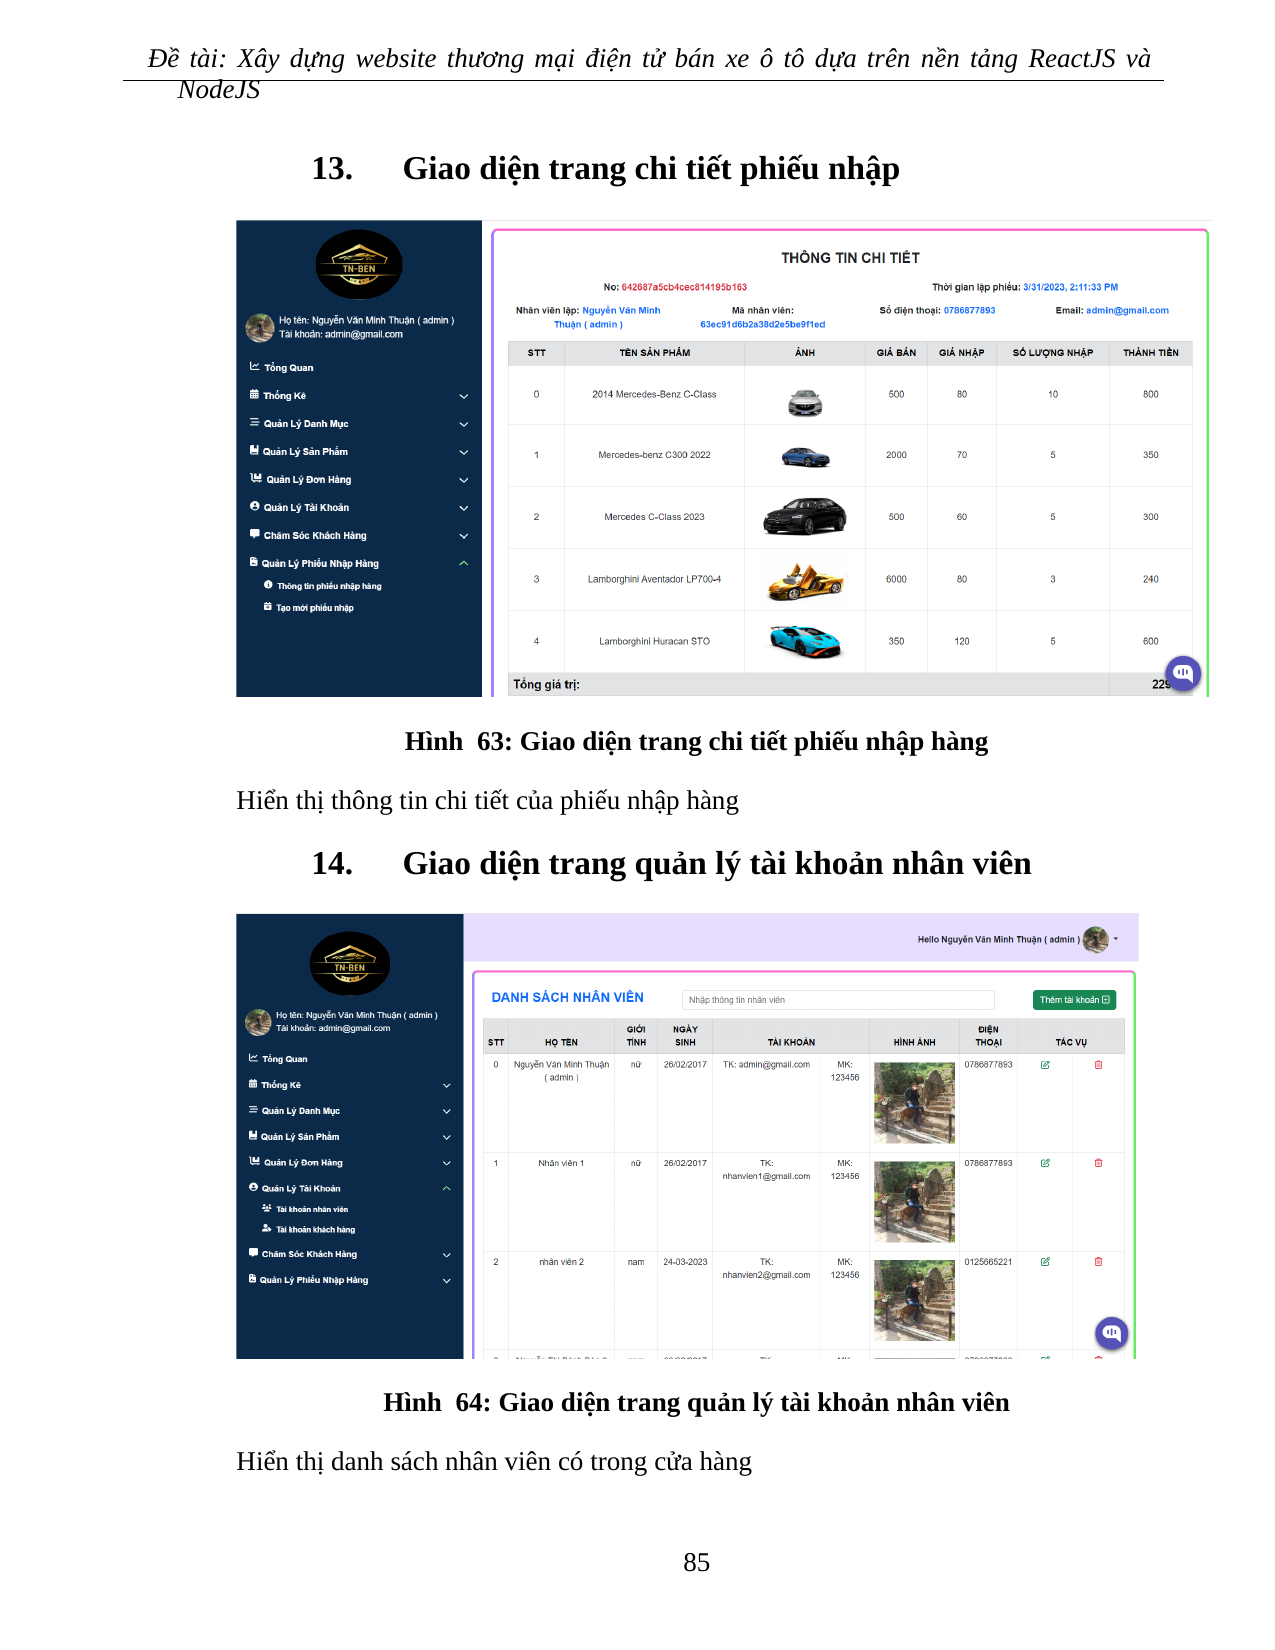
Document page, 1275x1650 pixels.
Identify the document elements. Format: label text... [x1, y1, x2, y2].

text Hình 64: Giao diện trang quản lý tài khoản nhân viên [177, 1386, 1157, 1417]
list Giao diện trang chi tiết phiếu nhập [311, 148, 1157, 186]
text Hình 63: Giao diện trang chi tiết phiếu nhập hàng [177, 725, 1157, 756]
text Hiển thị danh sách nhân viên có trong cửa hàng [177, 1445, 1157, 1477]
text Hiển thị thông tin chi tiết của phiếu nhập hàng [177, 784, 1157, 815]
picture [236, 913, 1139, 1359]
picture [236, 217, 1212, 697]
list Giao diện trang quản lý tài khoản nhân viên [311, 843, 1157, 882]
